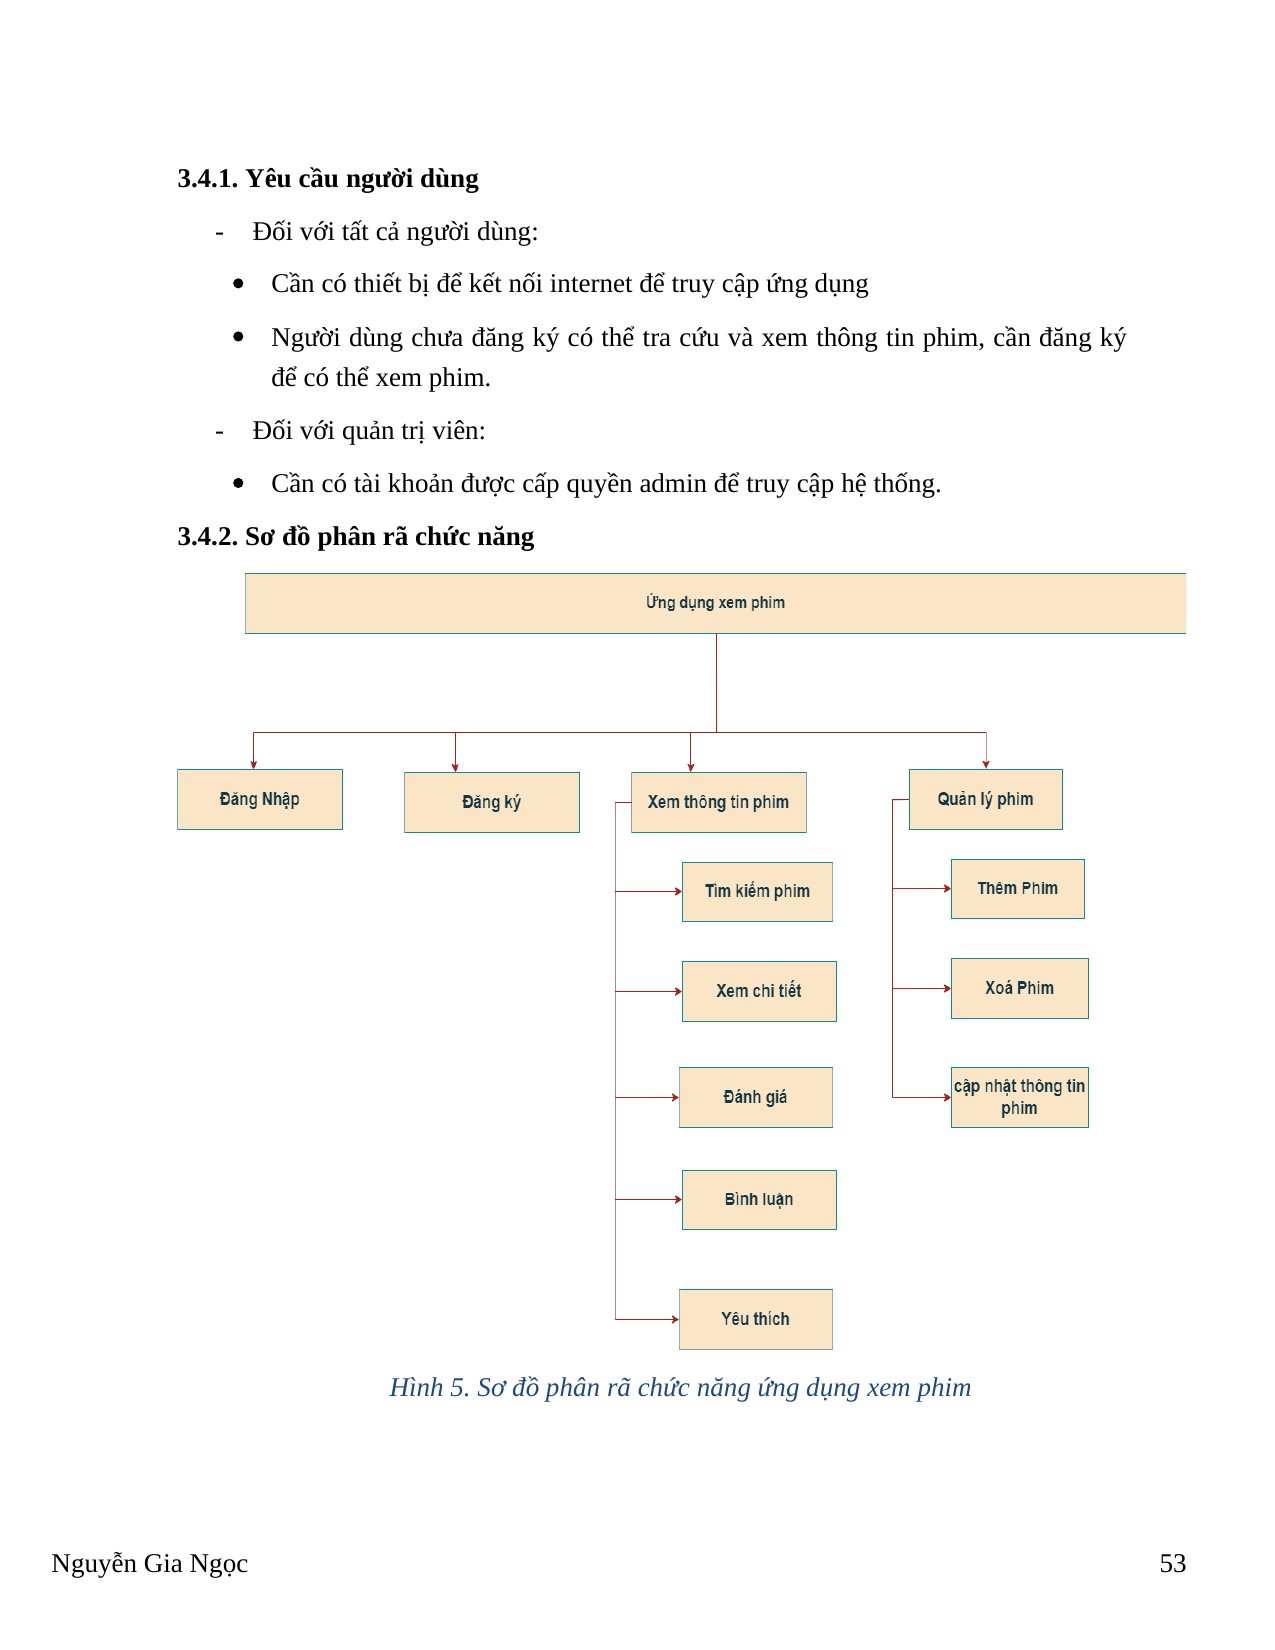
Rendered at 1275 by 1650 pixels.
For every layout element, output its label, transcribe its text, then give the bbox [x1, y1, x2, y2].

text Yêu cầu người dùng [177, 162, 1186, 193]
list Đối với tất cả người dùng: [215, 215, 1186, 246]
text Hình 5. Sơ đồ phân rã chức năng ứng dụng xem phim [177, 1371, 1186, 1402]
list Người dùng chưa đăng ký có thể tra cứu và xem thông tin phim, cần đăng ký để có thể xem phim. [233, 321, 1129, 392]
list Cần có tài khoản được cấp quyền admin để truy cập hệ thống. [233, 467, 1129, 498]
picture [177, 573, 1187, 1350]
list Đối với quản trị viên: [215, 414, 1186, 445]
text Sơ đồ phân rã chức năng [177, 520, 1186, 551]
list Cần có thiết bị để kết nối internet để truy cập ứng dụng [233, 268, 1129, 299]
